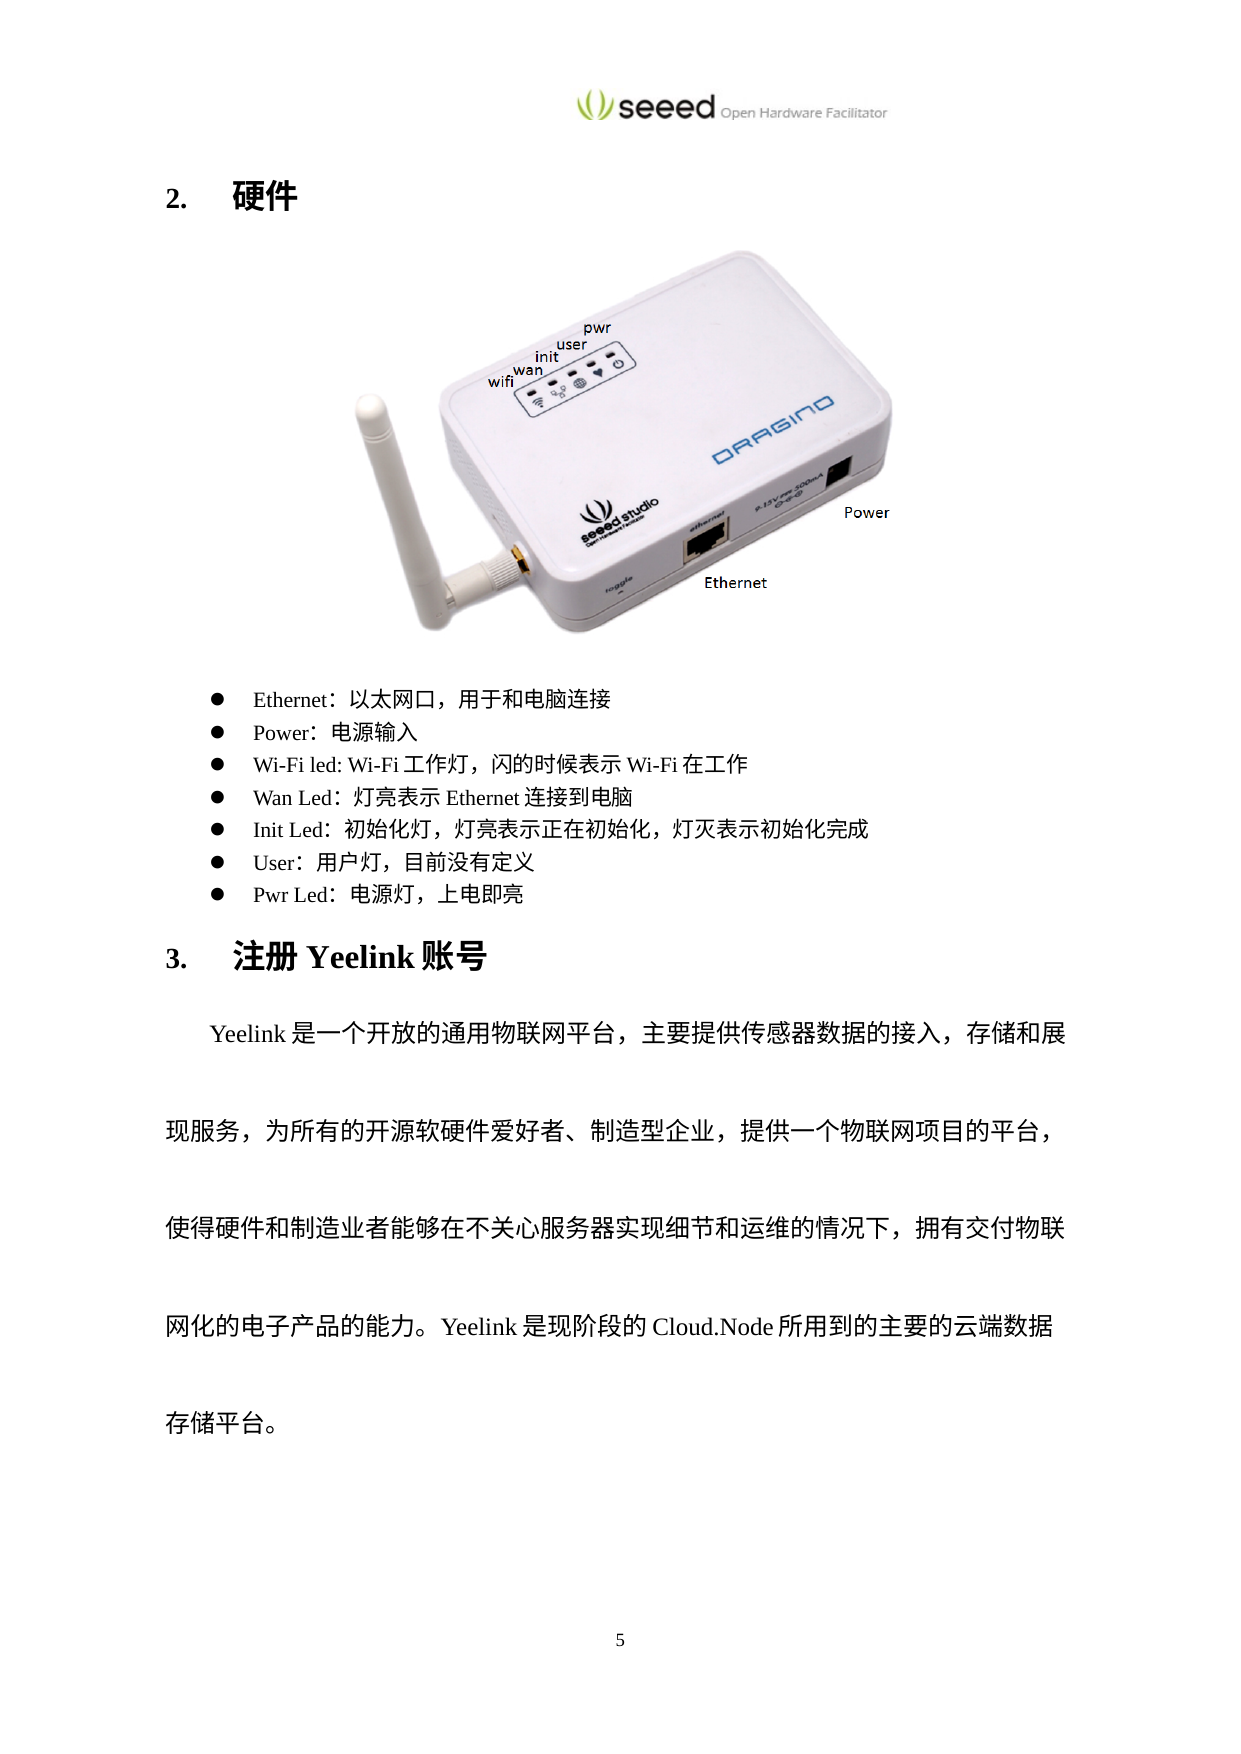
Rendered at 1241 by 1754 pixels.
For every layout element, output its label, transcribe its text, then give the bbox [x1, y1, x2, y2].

text Pwr Led：电源灯，上电即亮 [209, 877, 1075, 909]
subtitle 硬件 [165, 162, 1075, 227]
text Ethernet：以太网口，用于和电脑连接 [209, 682, 1075, 714]
subtitle 注册Yeelink账号 [165, 922, 1075, 987]
picture [343, 242, 898, 651]
text Init Led：初始化灯，灯亮表示正在初始化，灯灭表示初始化完成 [209, 812, 1075, 844]
text Wan Led：灯亮表示Ethernet连接到电脑 [209, 779, 1075, 812]
text Yeelink是一个开放的通用物联网平台，主要提供传感器数据的接入，存储和展现服务，为所有的开源软硬件爱好者、制造型企业，提供一个物联网项目的平台，使得硬件和制造业者能够在不关心服务器实现细节和运维的情况下，拥有交付物联网化的电子产品的能力。Yeelink是现阶段的Cloud.Node所用到的主要的云端数据存储平台。 [165, 999, 1075, 1454]
text User：用户灯，目前没有定义 [209, 844, 1075, 877]
text Wi-Fi led: Wi-Fi工作灯，闪的时候表示Wi-Fi在工作 [209, 747, 1075, 779]
text Power：电源输入 [209, 714, 1075, 747]
picture [569, 88, 891, 120]
